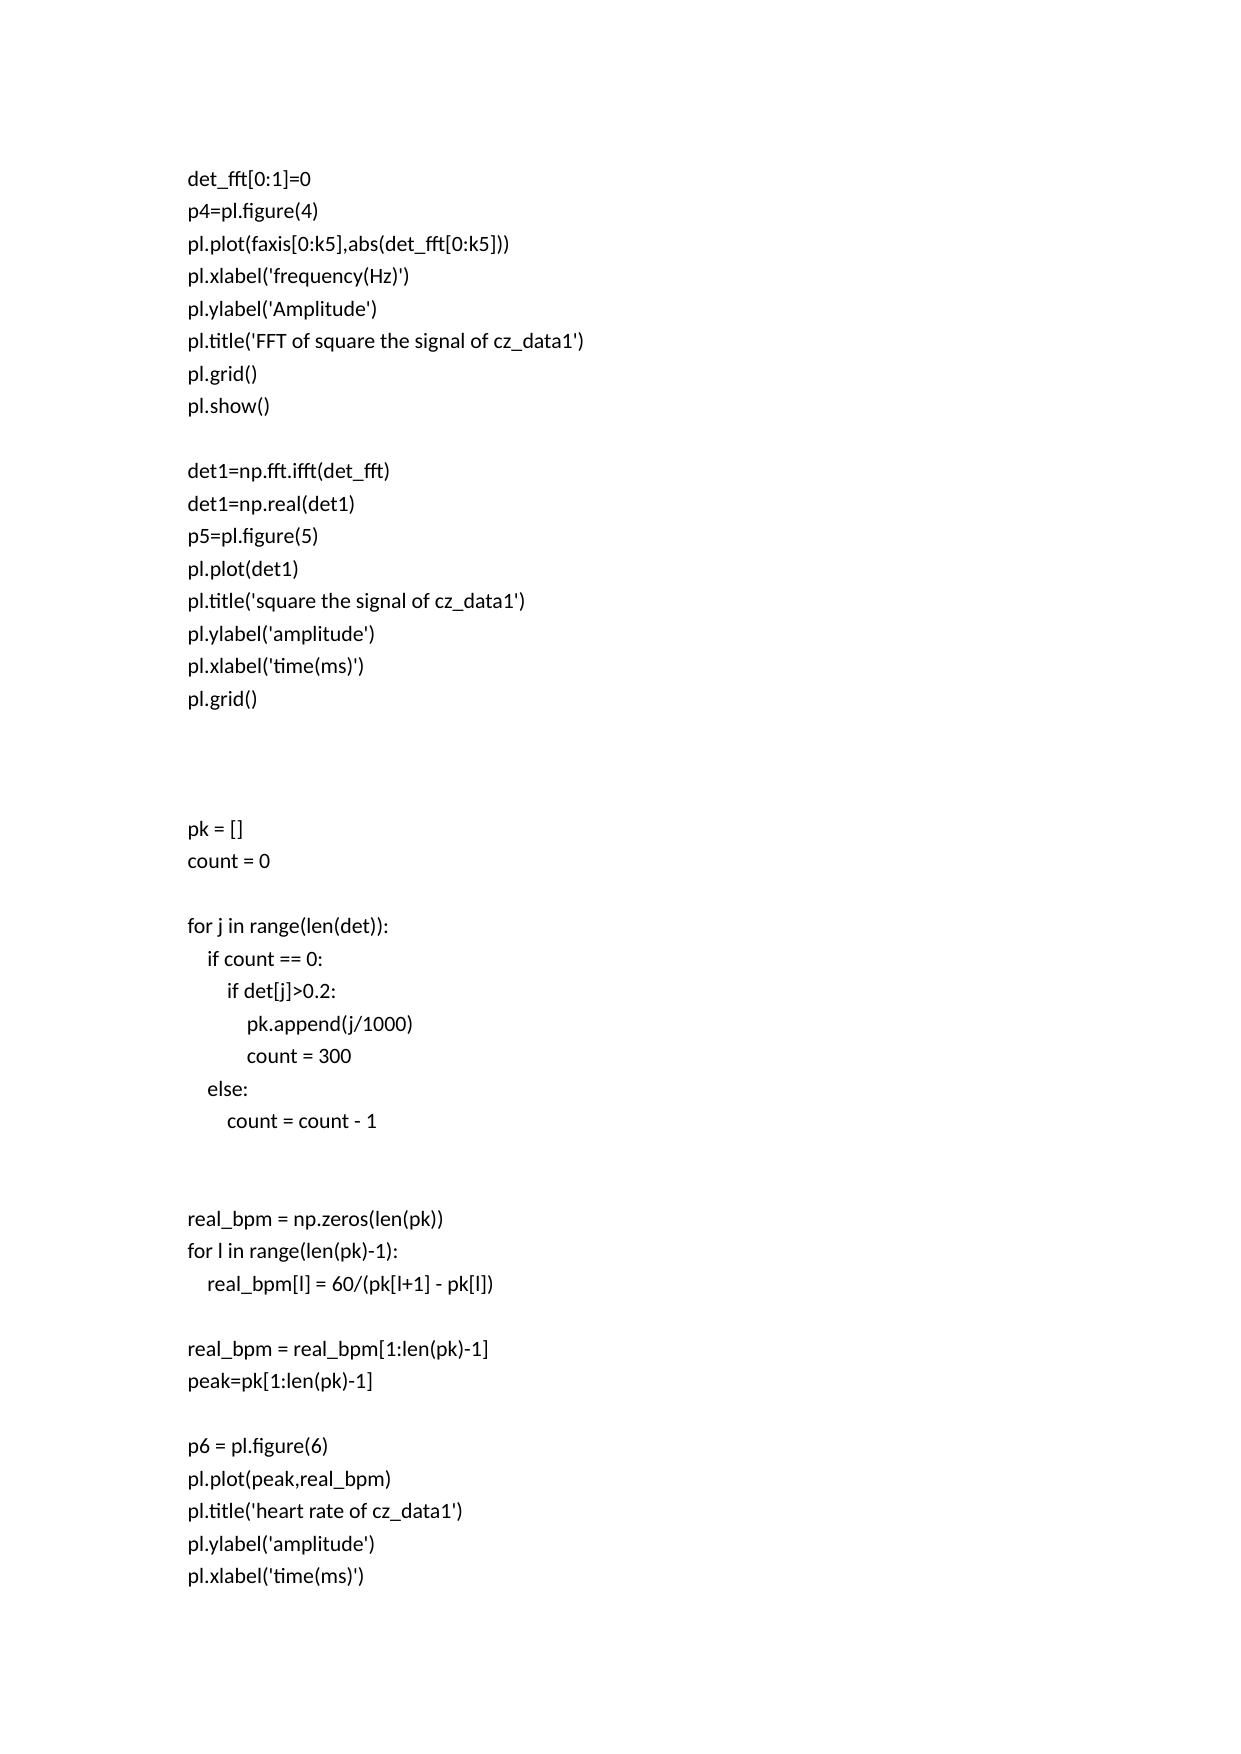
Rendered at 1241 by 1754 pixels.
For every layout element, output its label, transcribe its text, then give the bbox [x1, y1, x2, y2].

text peak=pk[1:len(pk)-1] [187, 1364, 1053, 1397]
text pl.ylabel('amplitude') [187, 1527, 1053, 1559]
text pl.grid() [187, 357, 1053, 389]
text pl.xlabel('time(ms)') [187, 649, 1053, 682]
text if count == 0: [187, 942, 1053, 974]
text pl.plot(peak,real_bpm) [187, 1462, 1053, 1494]
text real_bpm[l] = 60/(pk[l+1] - pk[l]) [187, 1267, 1053, 1299]
text real_bpm = real_bpm[1:len(pk)-1] [187, 1332, 1053, 1364]
text p6 = pl.figure(6) [187, 1429, 1053, 1462]
text pk.append(j/1000) [187, 1007, 1053, 1039]
text pl.title('square the signal of cz_data1') [187, 584, 1053, 617]
text for l in range(len(pk)-1): [187, 1234, 1053, 1267]
text pl.title('heart rate of cz_data1') [187, 1494, 1053, 1527]
text else: [187, 1072, 1053, 1104]
text det1=np.fft.ifft(det_fft) [187, 454, 1053, 487]
text det_fft[0:1]=0 [187, 162, 1053, 194]
text pl.ylabel('Amplitude') [187, 292, 1053, 324]
text pk = [] [187, 812, 1053, 844]
text p5=pl.figure(5) [187, 519, 1053, 552]
text count = 300 [187, 1039, 1053, 1072]
text for j in range(len(det)): [187, 909, 1053, 942]
text pl.grid() [187, 682, 1053, 714]
text if det[j]>0.2: [187, 974, 1053, 1007]
text pl.title('FFT of square the signal of cz_data1') [187, 324, 1053, 357]
text det1=np.real(det1) [187, 487, 1053, 519]
text real_bpm = np.zeros(len(pk)) [187, 1202, 1053, 1234]
text pl.plot(det1) [187, 552, 1053, 584]
text pl.xlabel('frequency(Hz)') [187, 259, 1053, 292]
text pl.plot(faxis[0:k5],abs(det_fft[0:k5])) [187, 227, 1053, 259]
text pl.ylabel('amplitude') [187, 617, 1053, 649]
text count = count - 1 [187, 1104, 1053, 1137]
text count = 0 [187, 844, 1053, 877]
text pl.show() [187, 389, 1053, 422]
text p4=pl.figure(4) [187, 194, 1053, 227]
text pl.xlabel('time(ms)') [187, 1559, 1053, 1592]
